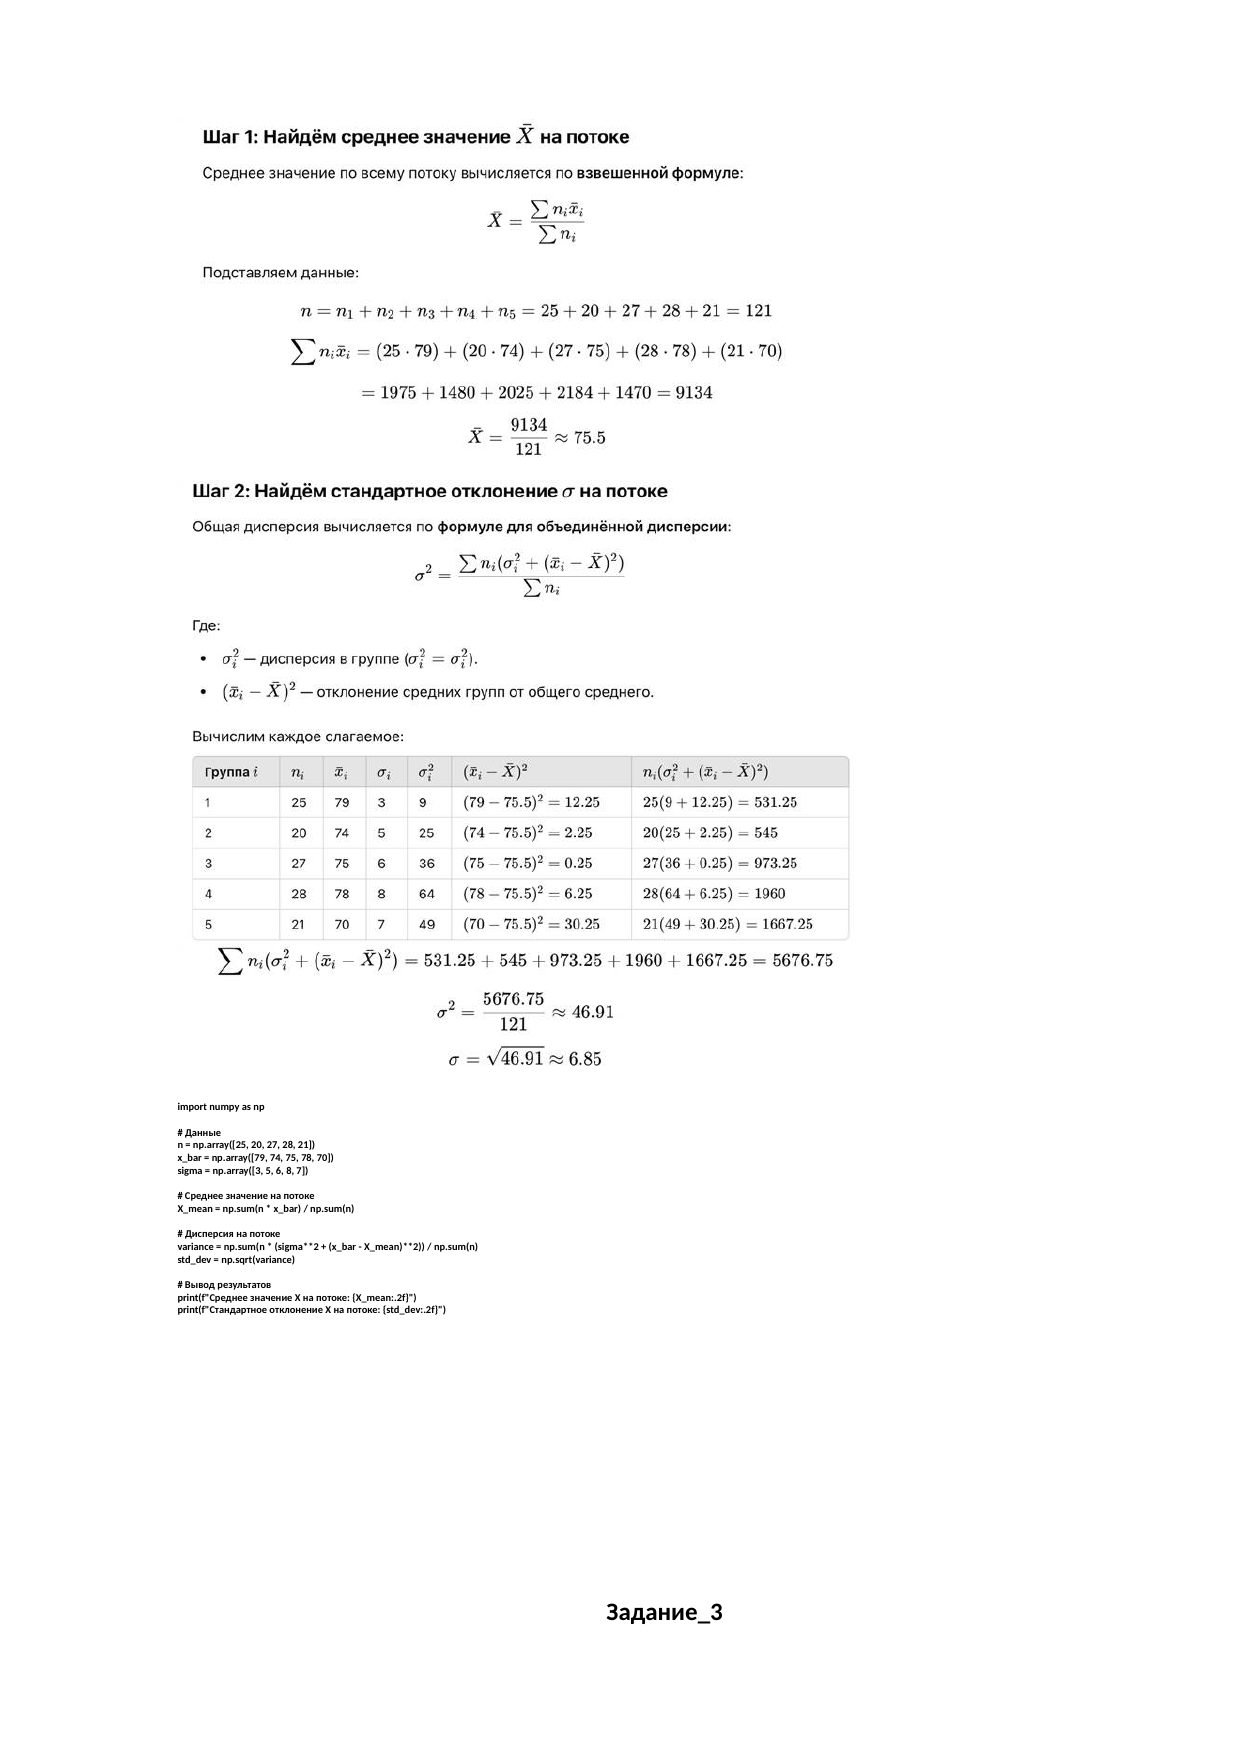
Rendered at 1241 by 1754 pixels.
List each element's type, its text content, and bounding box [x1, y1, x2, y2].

text X_mean = np.sum(n * x_bar) / np.sum(n) [177, 1202, 1152, 1215]
text Задание_3 [177, 1596, 1152, 1627]
text # Данные [177, 1126, 1152, 1139]
text std_dev = np.sqrt(variance) [177, 1253, 1152, 1266]
text variance = np.sum(n * (sigma**2 + (x_bar - X_mean)**2)) / np.sum(n) [177, 1240, 1152, 1253]
picture [177, 118, 873, 1101]
text print(f"Стандартное отклонение X на потоке: {std_dev:.2f}") [177, 1304, 1152, 1317]
text sigma = np.array([3, 5, 6, 8, 7]) [177, 1164, 1152, 1177]
text # Вывод результатов [177, 1278, 1152, 1291]
text print(f"Среднее значение X на потоке: {X_mean:.2f}") [177, 1291, 1152, 1304]
text x_bar = np.array([79, 74, 75, 78, 70]) [177, 1151, 1152, 1164]
text # Среднее значение на потоке [177, 1189, 1152, 1202]
